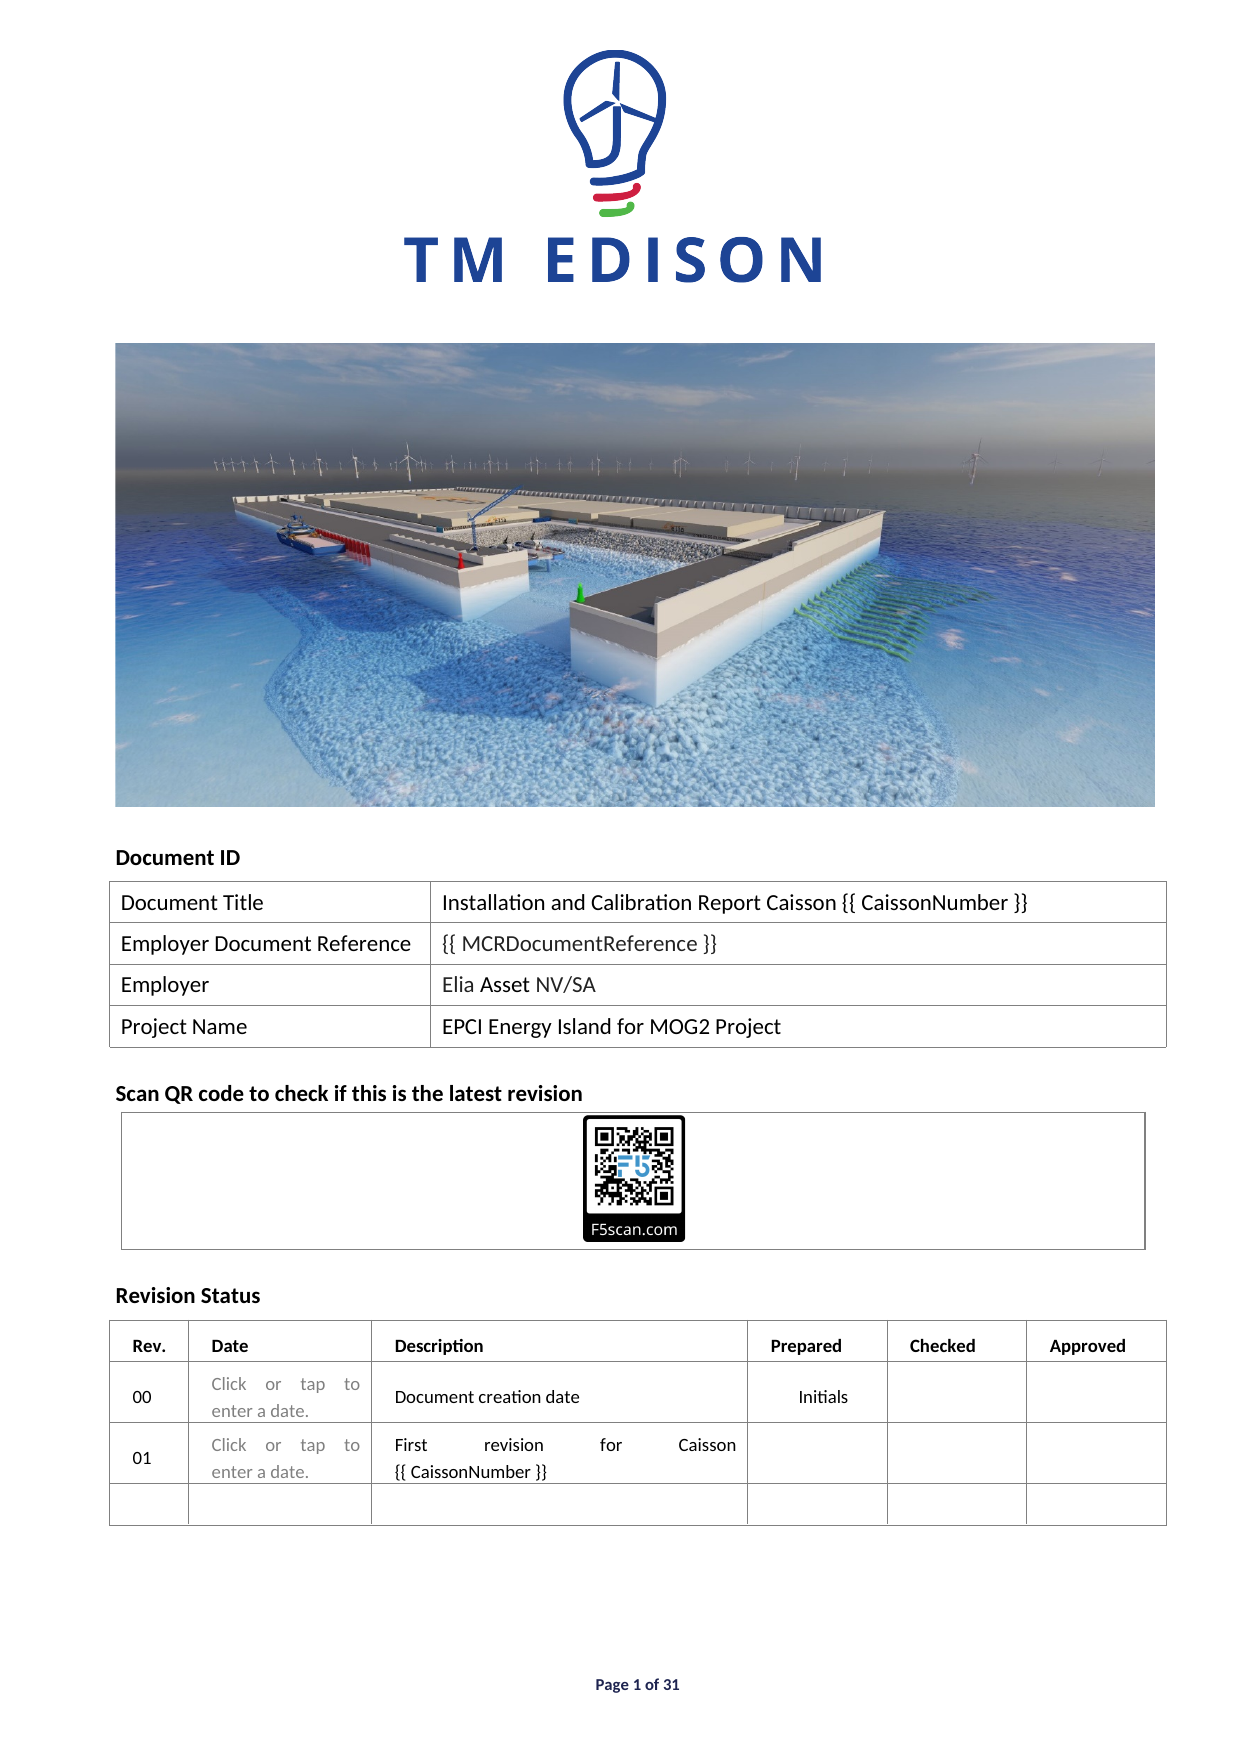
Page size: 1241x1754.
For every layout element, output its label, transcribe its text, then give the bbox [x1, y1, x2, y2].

table_cell Approved [1027, 1321, 1166, 1361]
table_cell [110, 1484, 188, 1524]
table_cell 00 [110, 1362, 188, 1422]
table_cell EPCI Energy Island for MOG2 Project [431, 1006, 1166, 1047]
table_cell [189, 1484, 371, 1524]
table_cell {{ MCRDocumentReference }} [431, 923, 1166, 964]
table_cell Date [189, 1321, 371, 1361]
picture [581, 1114, 686, 1243]
table_cell Document Title [110, 882, 430, 922]
table_cell [1027, 1423, 1166, 1483]
table_cell Employer Document Reference [110, 923, 430, 964]
table_cell Rev. [110, 1321, 188, 1361]
picture [115, 343, 1155, 807]
table_cell Scan QR code to check if this is the latest revision Revision Status [109, 1048, 1166, 1319]
table_cell Project Name [110, 1006, 430, 1047]
picture [398, 50, 836, 304]
table_cell [748, 1484, 887, 1524]
table_cell [1027, 1362, 1166, 1422]
table_cell [888, 1362, 1026, 1422]
table_cell [888, 1484, 1026, 1524]
table_header Document ID [109, 344, 1166, 881]
table_cell First revision for Caisson {{ CaissonNumber }} [372, 1423, 747, 1483]
table_cell Description [372, 1321, 747, 1361]
table_cell [888, 1423, 1026, 1483]
table_cell [748, 1423, 887, 1483]
table_cell Employer [110, 965, 430, 1005]
table_cell [1027, 1484, 1166, 1524]
table_cell 01 [110, 1423, 188, 1483]
table_cell [372, 1484, 747, 1524]
table_cell Prepared [748, 1321, 887, 1361]
table_cell Elia Asset NV/SA [431, 965, 1166, 1005]
table_cell Document creation date [372, 1362, 747, 1422]
table_cell Checked [888, 1321, 1026, 1361]
